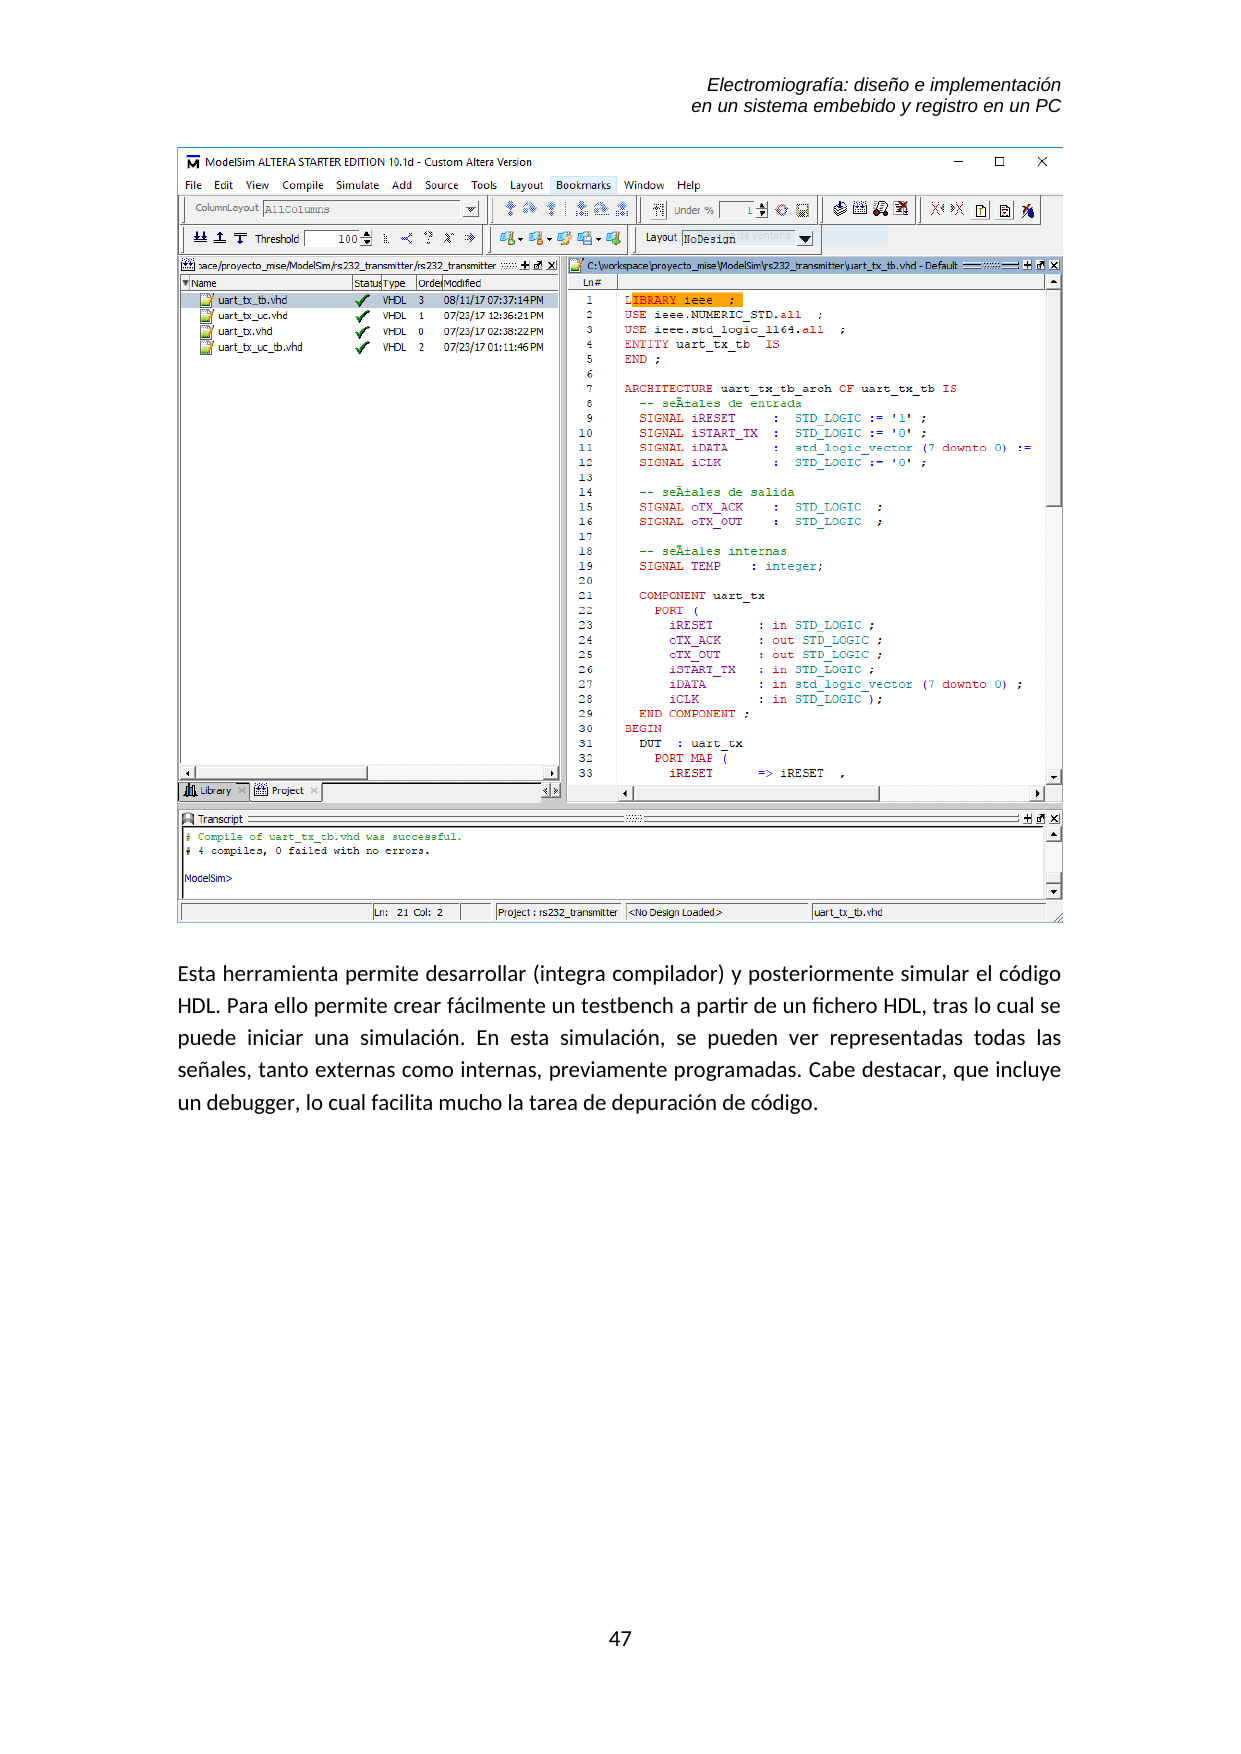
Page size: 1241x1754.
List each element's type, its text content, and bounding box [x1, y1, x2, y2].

list Esta herramienta permite desarrollar (integra compilador) y posteriormente simular el código HDL. Para ello permite crear fácilmente un testbench a partir de un fichero HDL, tras lo cual se puede iniciar una simulación. En esta simulación, se pueden ver representadas todas las señales, tanto externas como internas, previamente programadas. Cabe destacar, que incluye un debugger, lo cual facilita mucho la tarea de depuración de código. [177, 959, 1063, 1116]
picture [177, 147, 1063, 923]
